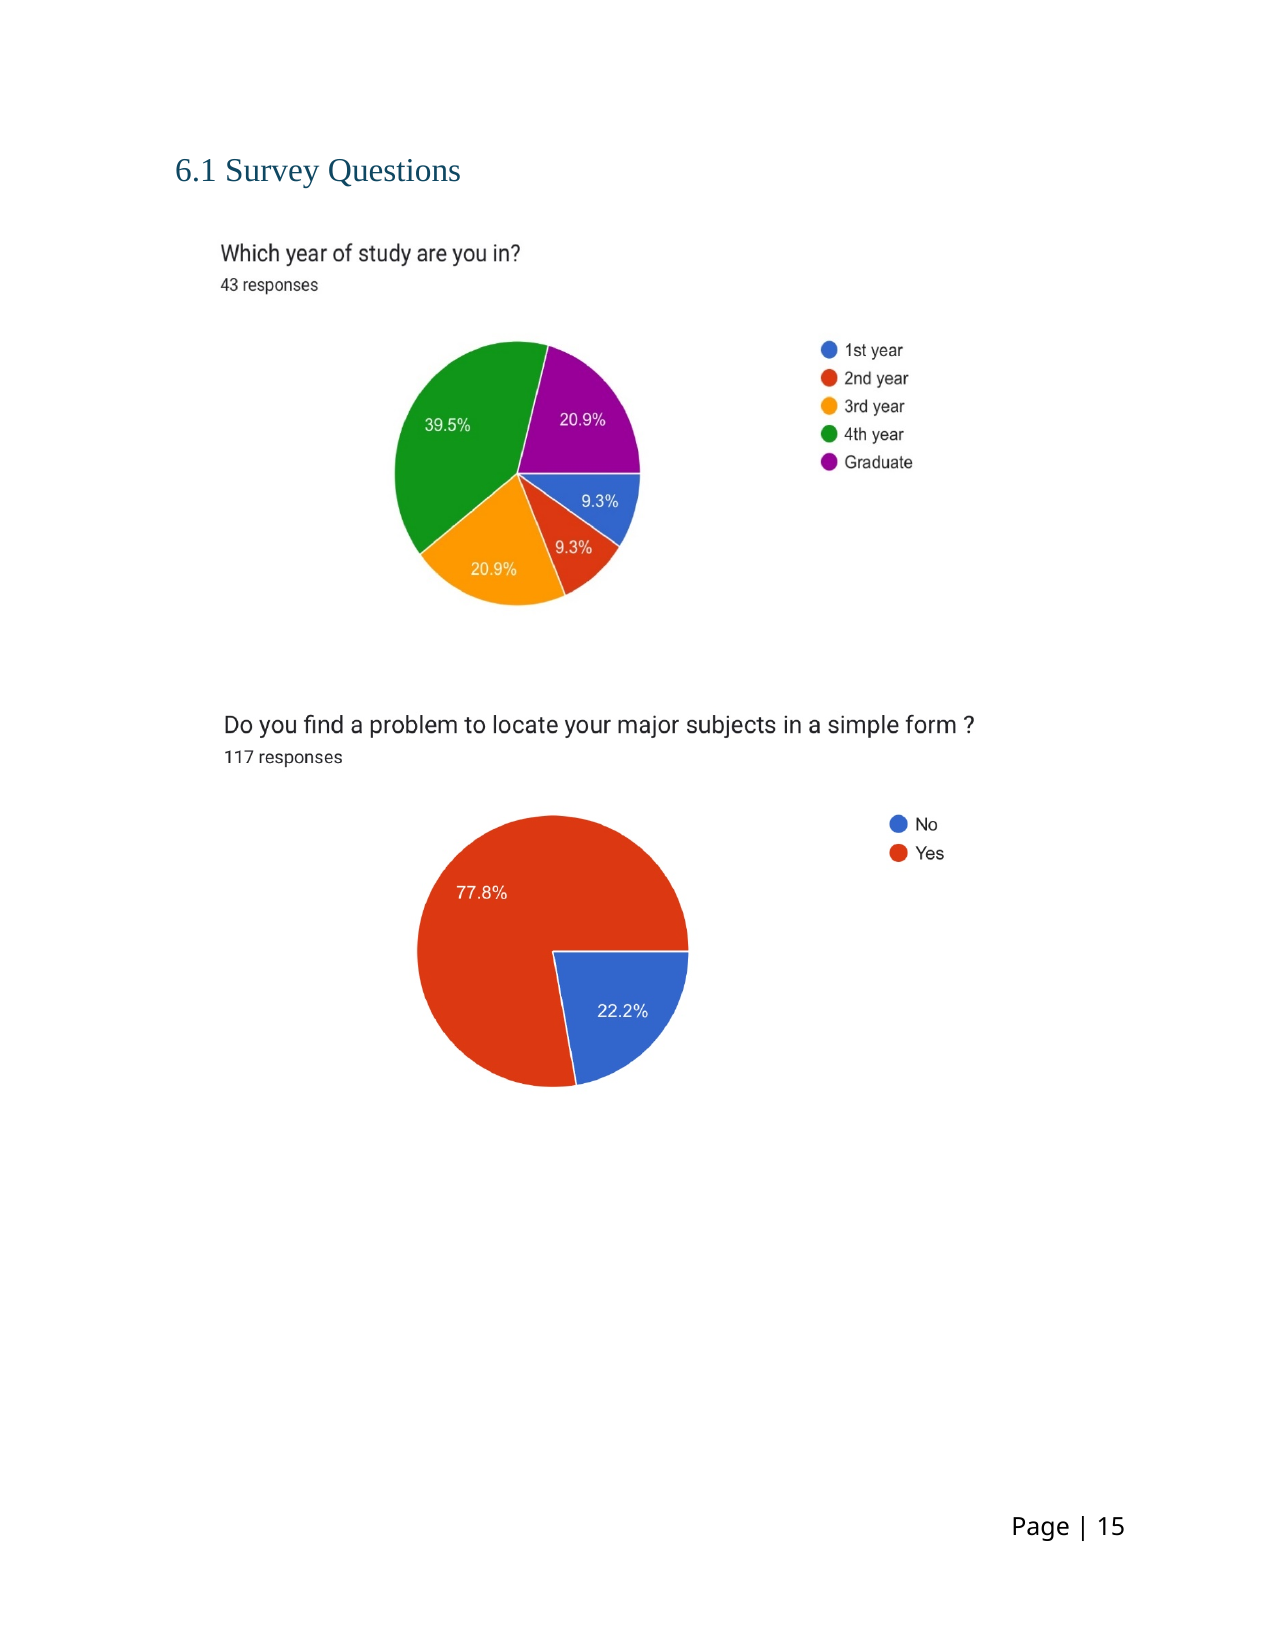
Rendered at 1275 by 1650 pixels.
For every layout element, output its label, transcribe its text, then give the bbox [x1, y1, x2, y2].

picture [187, 202, 1189, 656]
picture [187, 672, 1275, 1139]
subtitle 6.1 Survey Questions [150, 150, 1125, 188]
